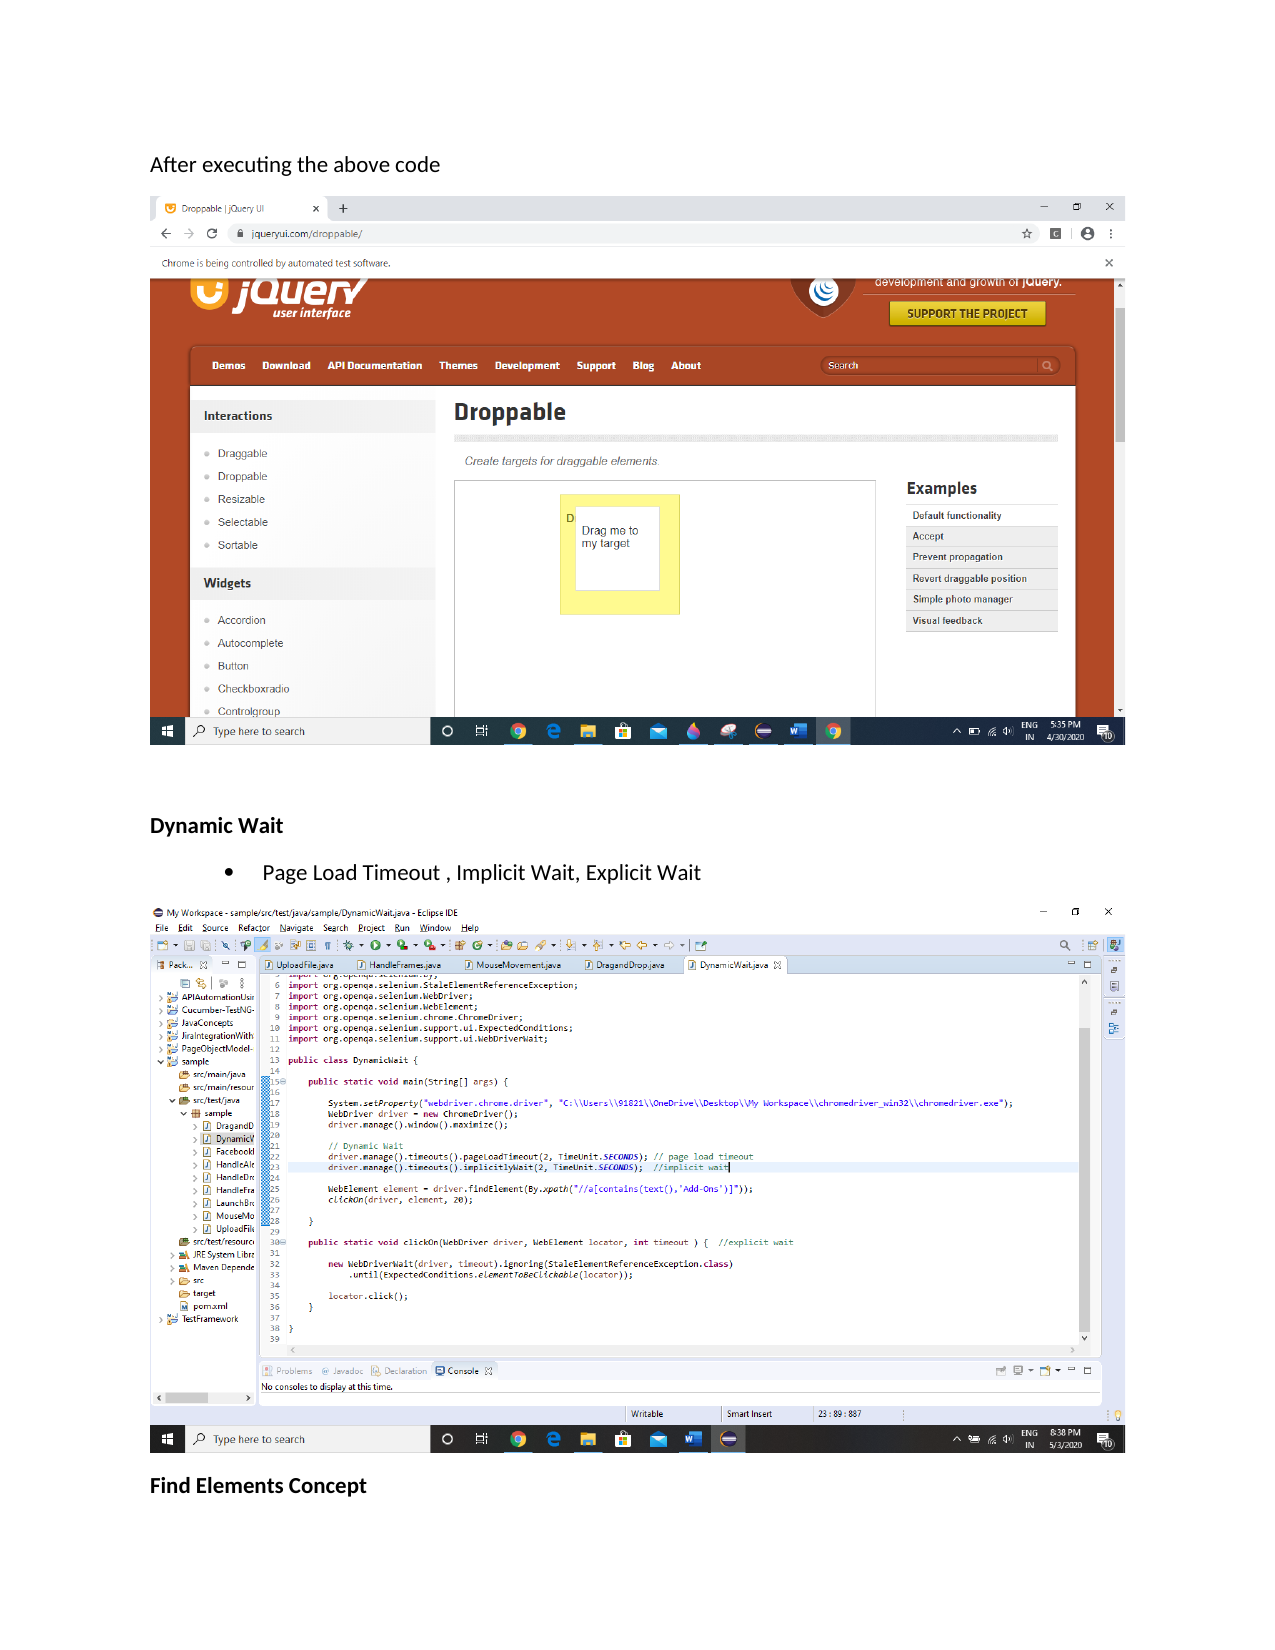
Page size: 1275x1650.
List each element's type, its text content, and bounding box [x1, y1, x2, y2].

picture [150, 904, 1125, 1453]
picture [150, 196, 1125, 745]
list Page Load Timeout , Implicit Wait, Explicit Wait [225, 858, 1125, 886]
text Find Elements Concept [150, 1471, 1125, 1499]
text After executing the above code [150, 150, 1125, 178]
text Dynamic Wait [150, 811, 1125, 839]
